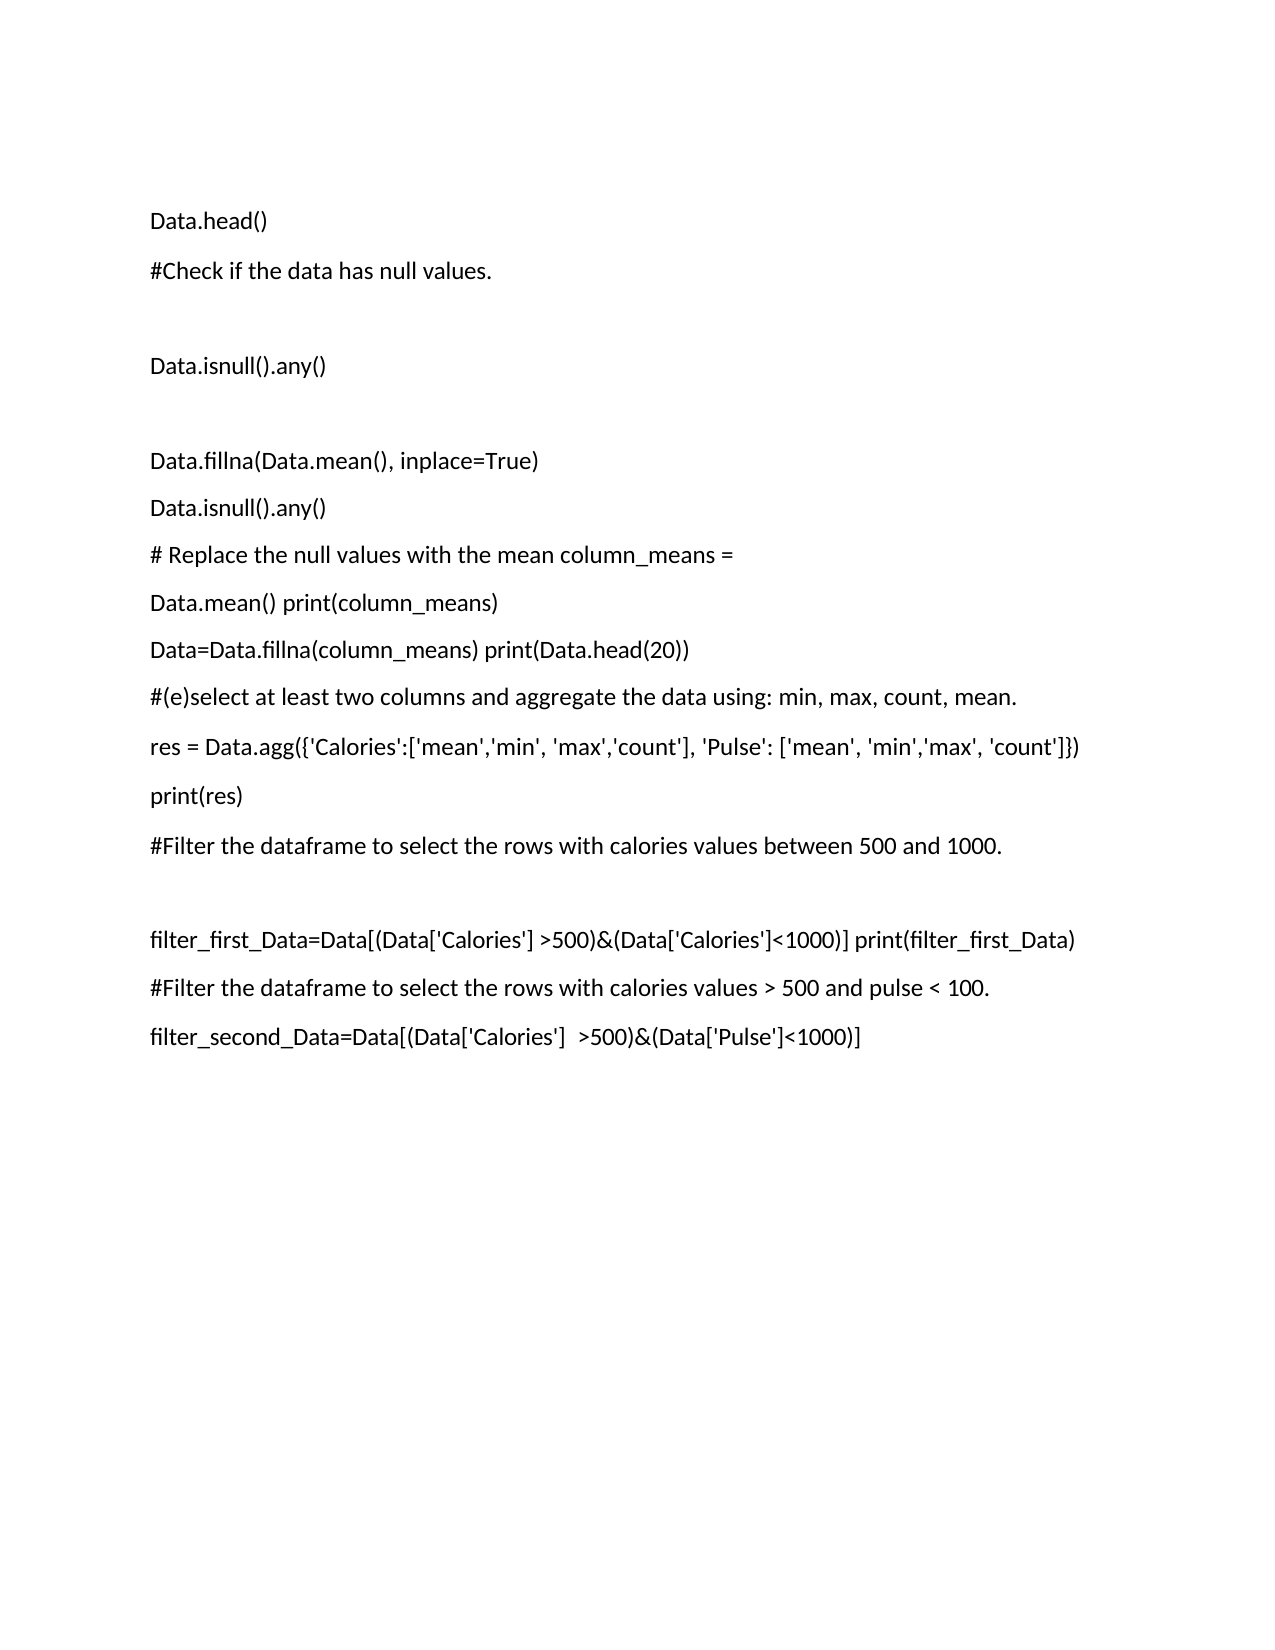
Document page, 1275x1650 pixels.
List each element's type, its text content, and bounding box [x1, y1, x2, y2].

text Data.fillna(Data.mean(), inplace=True) Data.isnull().any() [150, 445, 605, 523]
text filter_first_Data=Data[(Data['Calories'] >500)&(Data['Calories']<1000)] print(filter_first_Data) [150, 924, 1083, 955]
text res = Data.agg({'Calories':['mean','min', 'max','count'], 'Pulse': ['mean', 'min','max', 'count']}) [150, 731, 1124, 761]
text # Replace the null values with the mean column_means = Data.mean() print(column_means) Data=Data.fillna(column_means) print(Data.head(20)) [150, 539, 757, 664]
text filter_second_Data=Data[(Data['Calories'] >500)&(Data['Pulse']<1000)] [150, 1021, 1275, 1052]
text Data.isnull().any() [150, 350, 1275, 380]
text #(e)select at least two columns and aggregate the data using: min, max, count, mean. [150, 681, 1083, 712]
text #Check if the data has null values. [150, 255, 1275, 286]
text print(res) [150, 780, 1275, 811]
text #Filter the dataframe to select the rows with calories values > 500 and pulse < 100. [150, 972, 1083, 1002]
text #Filter the dataframe to select the rows with calories values between 500 and 1000. [150, 830, 1083, 861]
text Data.head() [150, 205, 1275, 235]
